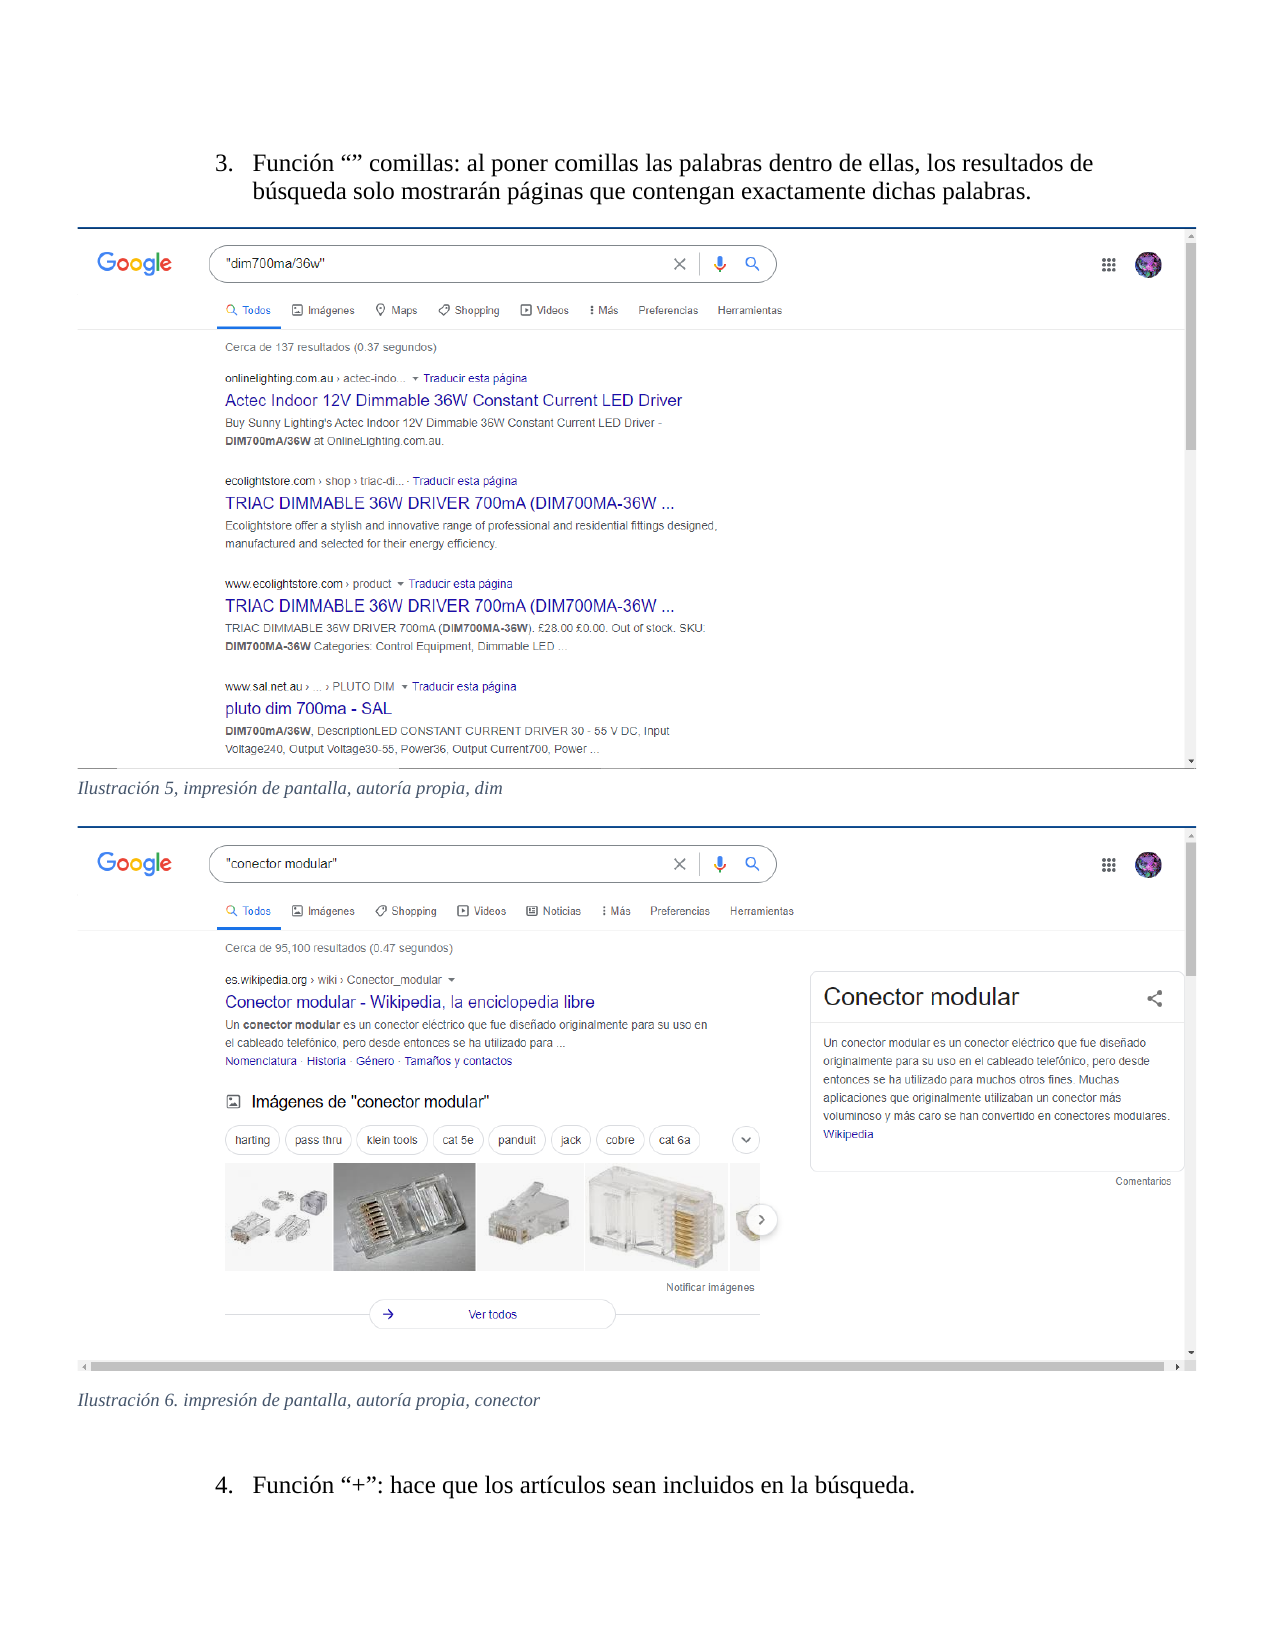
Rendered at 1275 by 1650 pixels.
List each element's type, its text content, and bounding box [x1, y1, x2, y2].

list Función “+”: hace que los artículos sean incluidos en la búsqueda. [215, 1470, 1098, 1499]
picture [77, 227, 1196, 769]
picture [77, 826, 1196, 1371]
list Función “” comillas: al poner comillas las palabras dentro de ellas, los resultados de búsqueda solo mostrarán páginas que contengan exactamente dichas palabras. [215, 148, 1098, 205]
